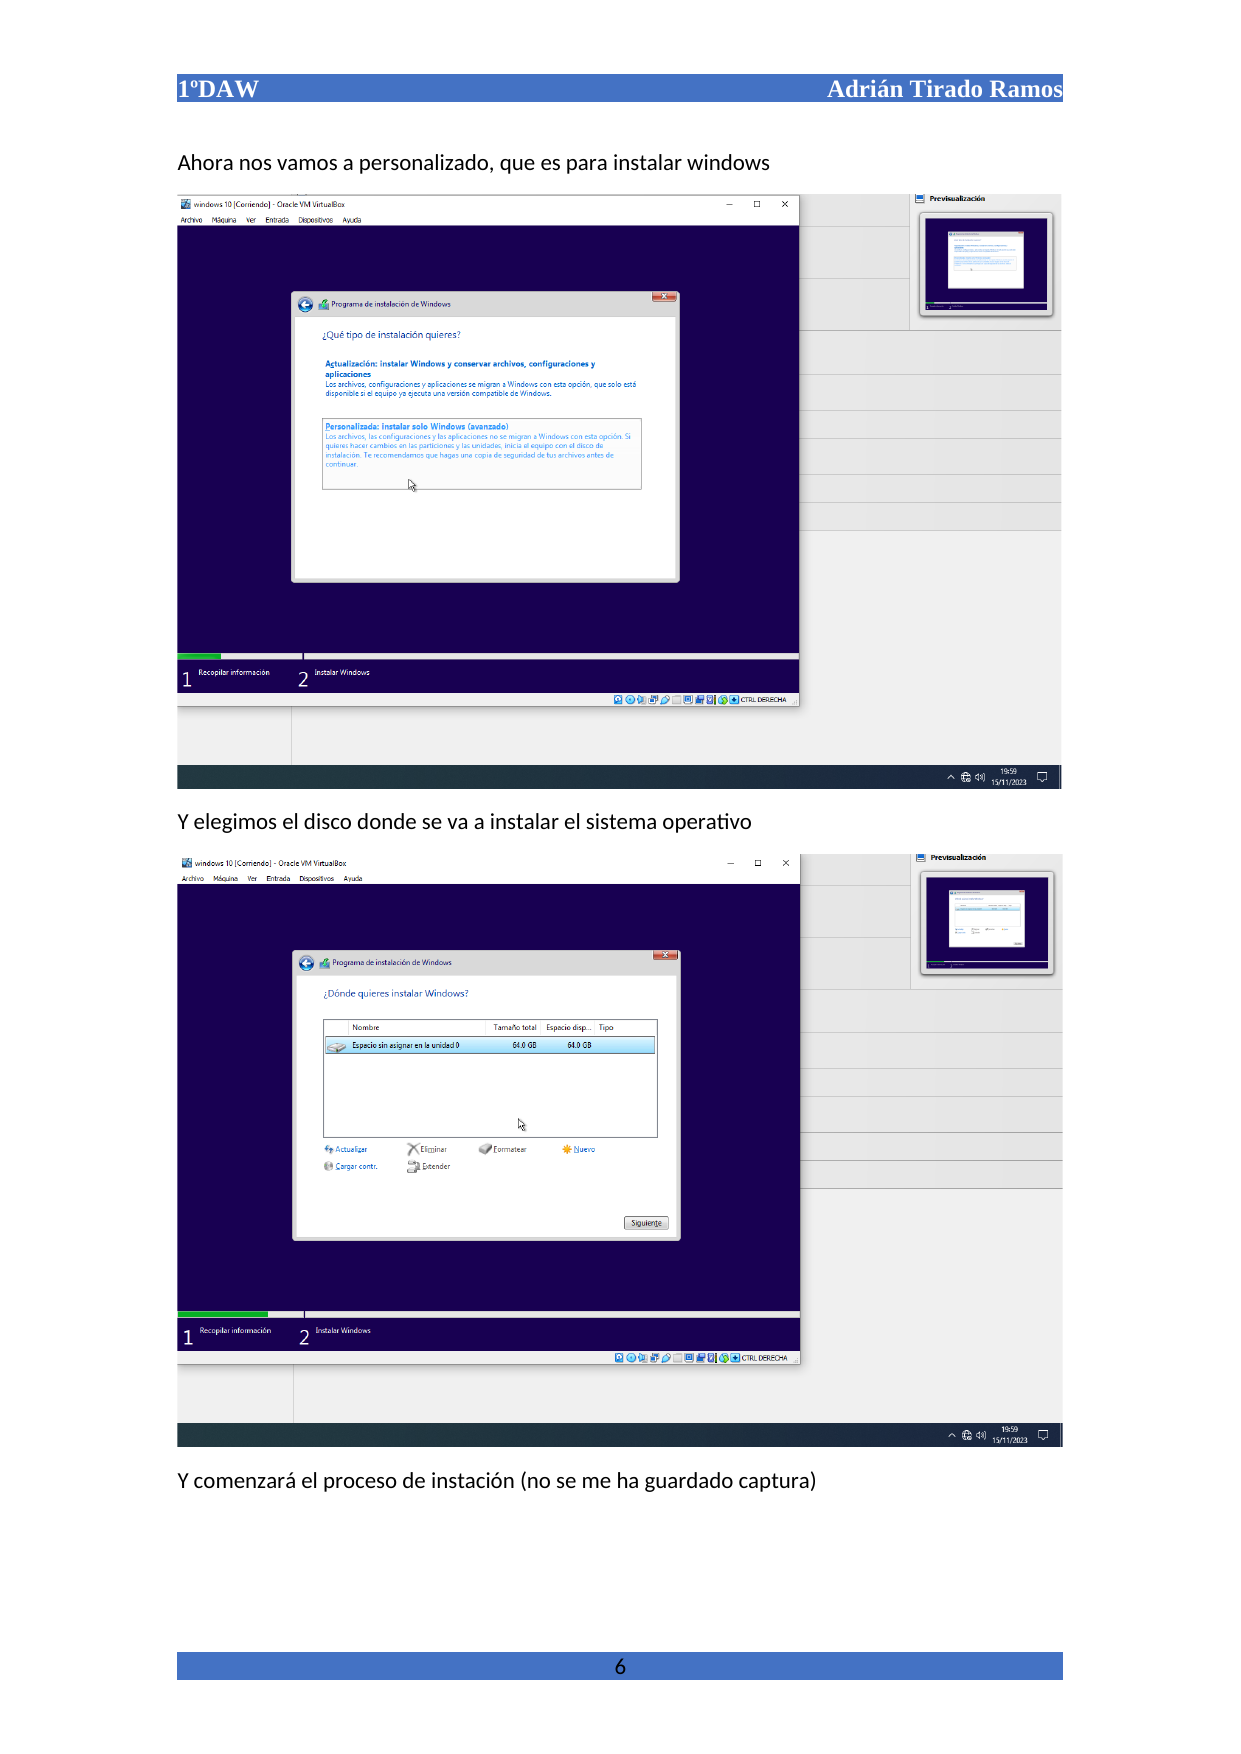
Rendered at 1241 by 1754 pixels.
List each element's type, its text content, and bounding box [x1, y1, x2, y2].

text Y comenzará el proceso de instación (no se me ha guardado captura) [177, 1466, 1063, 1494]
text Y elegimos el disco donde se va a instalar el sistema operativo [177, 807, 1063, 835]
picture [177, 854, 1063, 1447]
text Ahora nos vamos a personalizado, que es para instalar windows [177, 148, 1063, 176]
picture [177, 194, 1062, 789]
